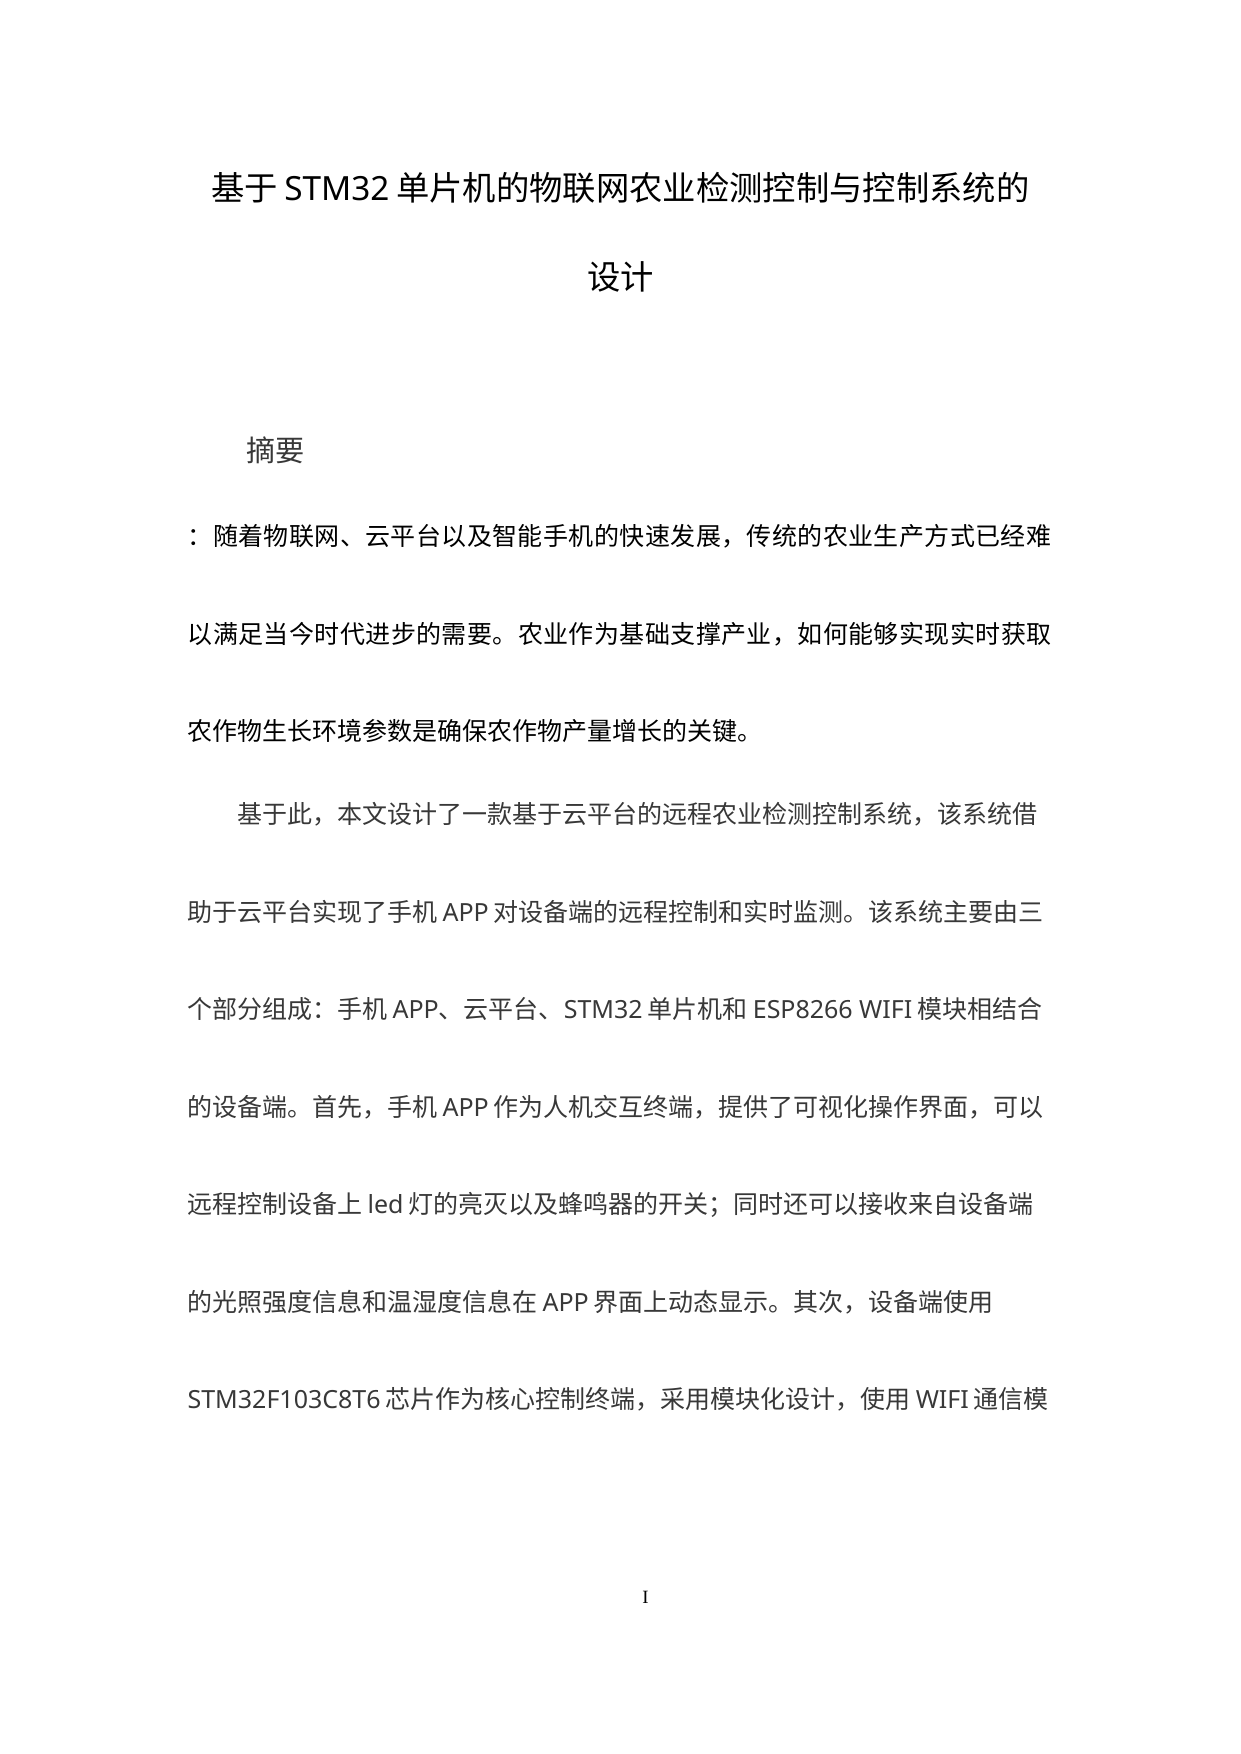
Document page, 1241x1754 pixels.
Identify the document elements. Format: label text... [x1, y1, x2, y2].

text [187, 780, 1053, 1430]
text ：随着物联网、云平台以及智能手机的快速发展，传统的农业生产方式已经难以满足当今时代进步的需要。农业作为基础支撑产业，如何能够实现实时获取农作物生长环境参数是确保农作物产量增长的关键。 [187, 502, 1053, 762]
text 基于STM32单片机的物联网农业检测控制与控制系统的 [187, 153, 1053, 218]
text 摘要 [187, 416, 1053, 481]
text 设计 [187, 242, 1053, 307]
